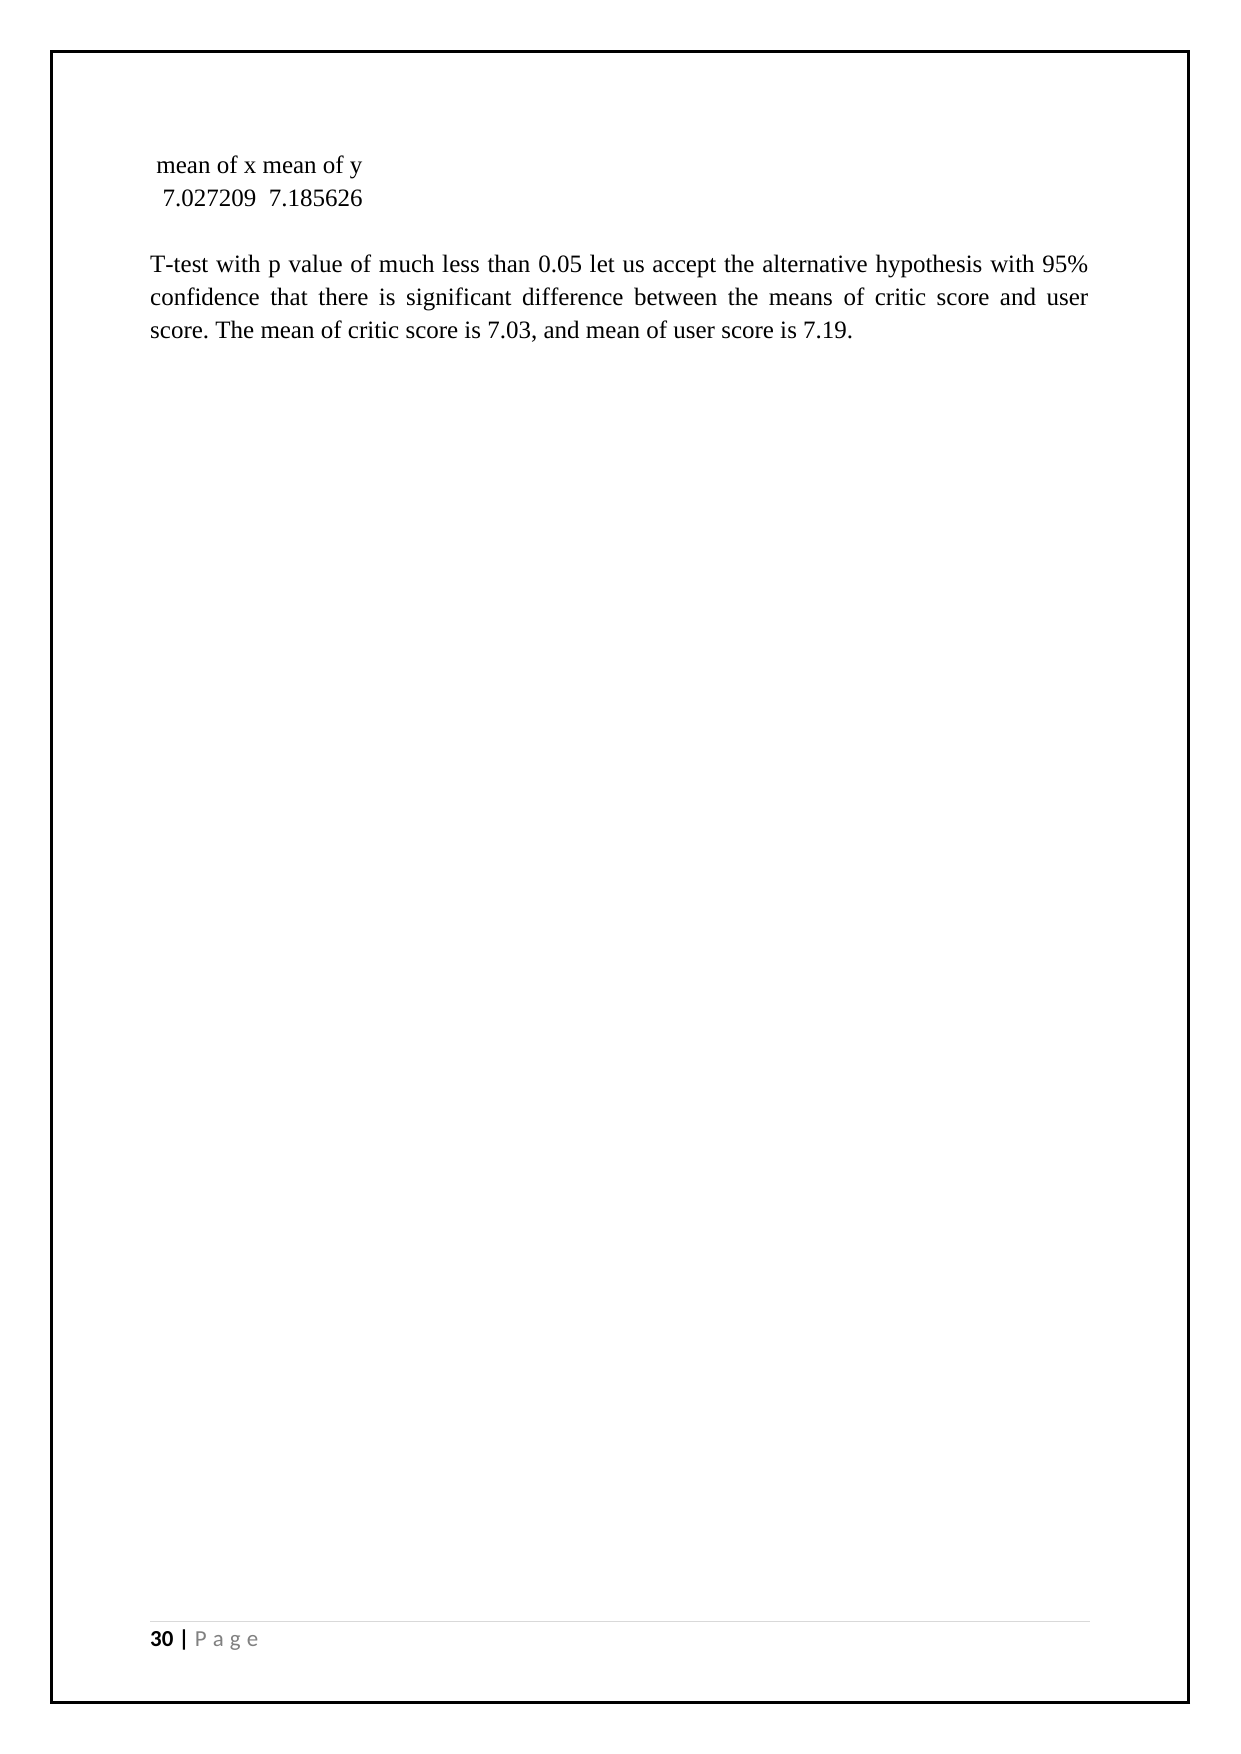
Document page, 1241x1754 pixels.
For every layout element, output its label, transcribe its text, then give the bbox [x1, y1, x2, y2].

text T-test with p value of much less than 0.05 let us accept the alternative hypothesis with 95% confidence that there is significant difference between the means of critic score and user score. The mean of critic score is 7.03, and mean of user score is 7.19. [150, 249, 1090, 344]
text 7.027209 7.185626 [150, 183, 1090, 212]
text mean of x mean of y [150, 150, 1090, 179]
